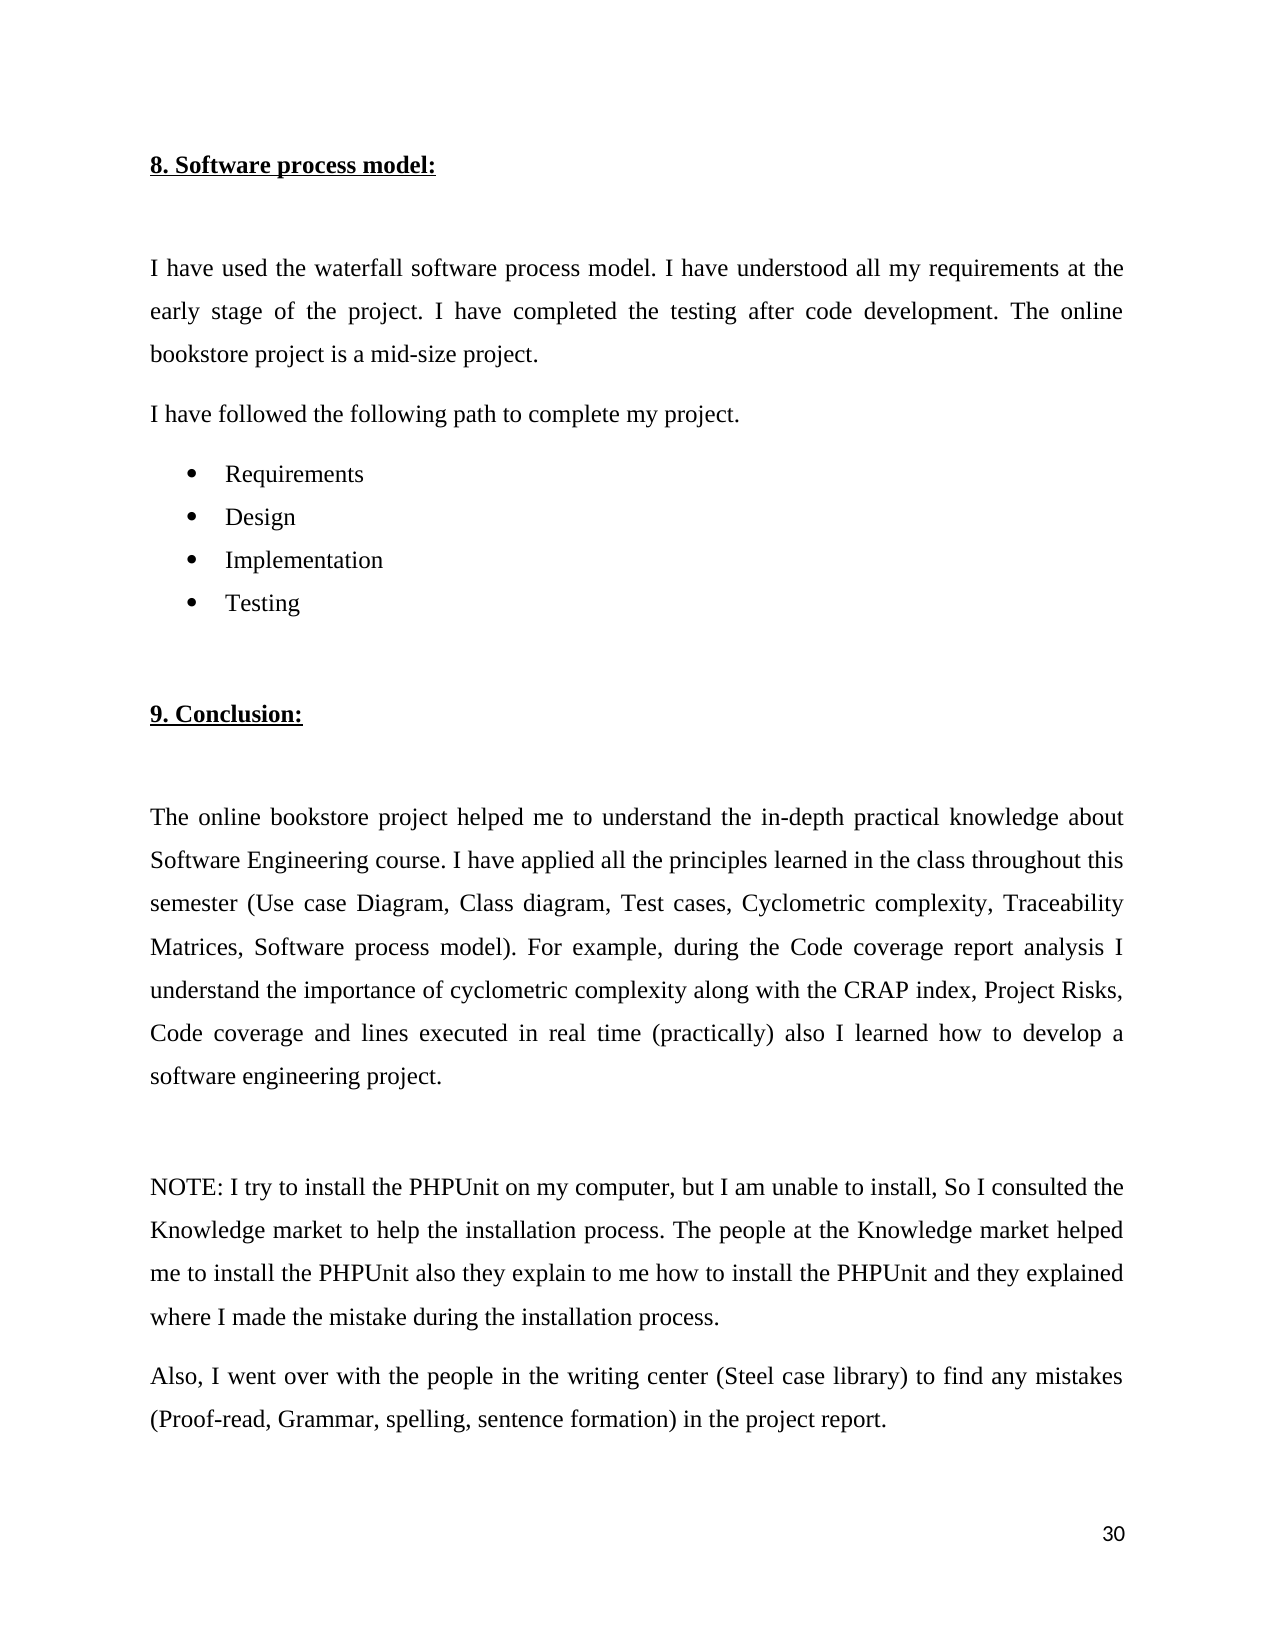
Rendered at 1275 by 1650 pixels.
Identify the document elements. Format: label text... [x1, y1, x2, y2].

list Requirements [187, 459, 1125, 487]
text Also, I went over with the people in the writing center (Steel case library) to find any mistakes (Proof-read, Grammar, spelling, sentence formation) in the project report. [150, 1361, 1125, 1433]
subtitle 9. Conclusion: [150, 699, 1125, 728]
list Implementation [187, 545, 1125, 574]
list Design [187, 502, 1125, 531]
text The online bookstore project helped me to understand the in-depth practical knowledge about Software Engineering course. I have applied all the principles learned in the class throughout this semester (Use case Diagram, Class diagram, Test cases, Cyclometric complexity, Traceability Matrices, Software process model). For example, during the Code coverage report analysis I understand the importance of cyclometric complexity along with the CRAP index, Project Risks, Code coverage and lines executed in real time (practically) also I learned how to develop a software engineering project. [150, 802, 1125, 1090]
subtitle 8. Software process model: [150, 150, 1125, 179]
text I have used the waterfall software process model. I have understood all my requirements at the early stage of the project. I have completed the testing after code development. The online bookstore project is a mid-size project. [150, 253, 1125, 368]
list Testing [187, 588, 1125, 617]
text NOTE: I try to install the PHPUnit on my computer, but I am unable to install, So I consulted the Knowledge market to help the installation process. The people at the Knowledge market helped me to install the PHPUnit also they explain to me how to install the PHPUnit and they explained where I made the mistake during the installation process. [150, 1172, 1125, 1330]
text I have followed the following path to complete my project. [150, 399, 1125, 428]
